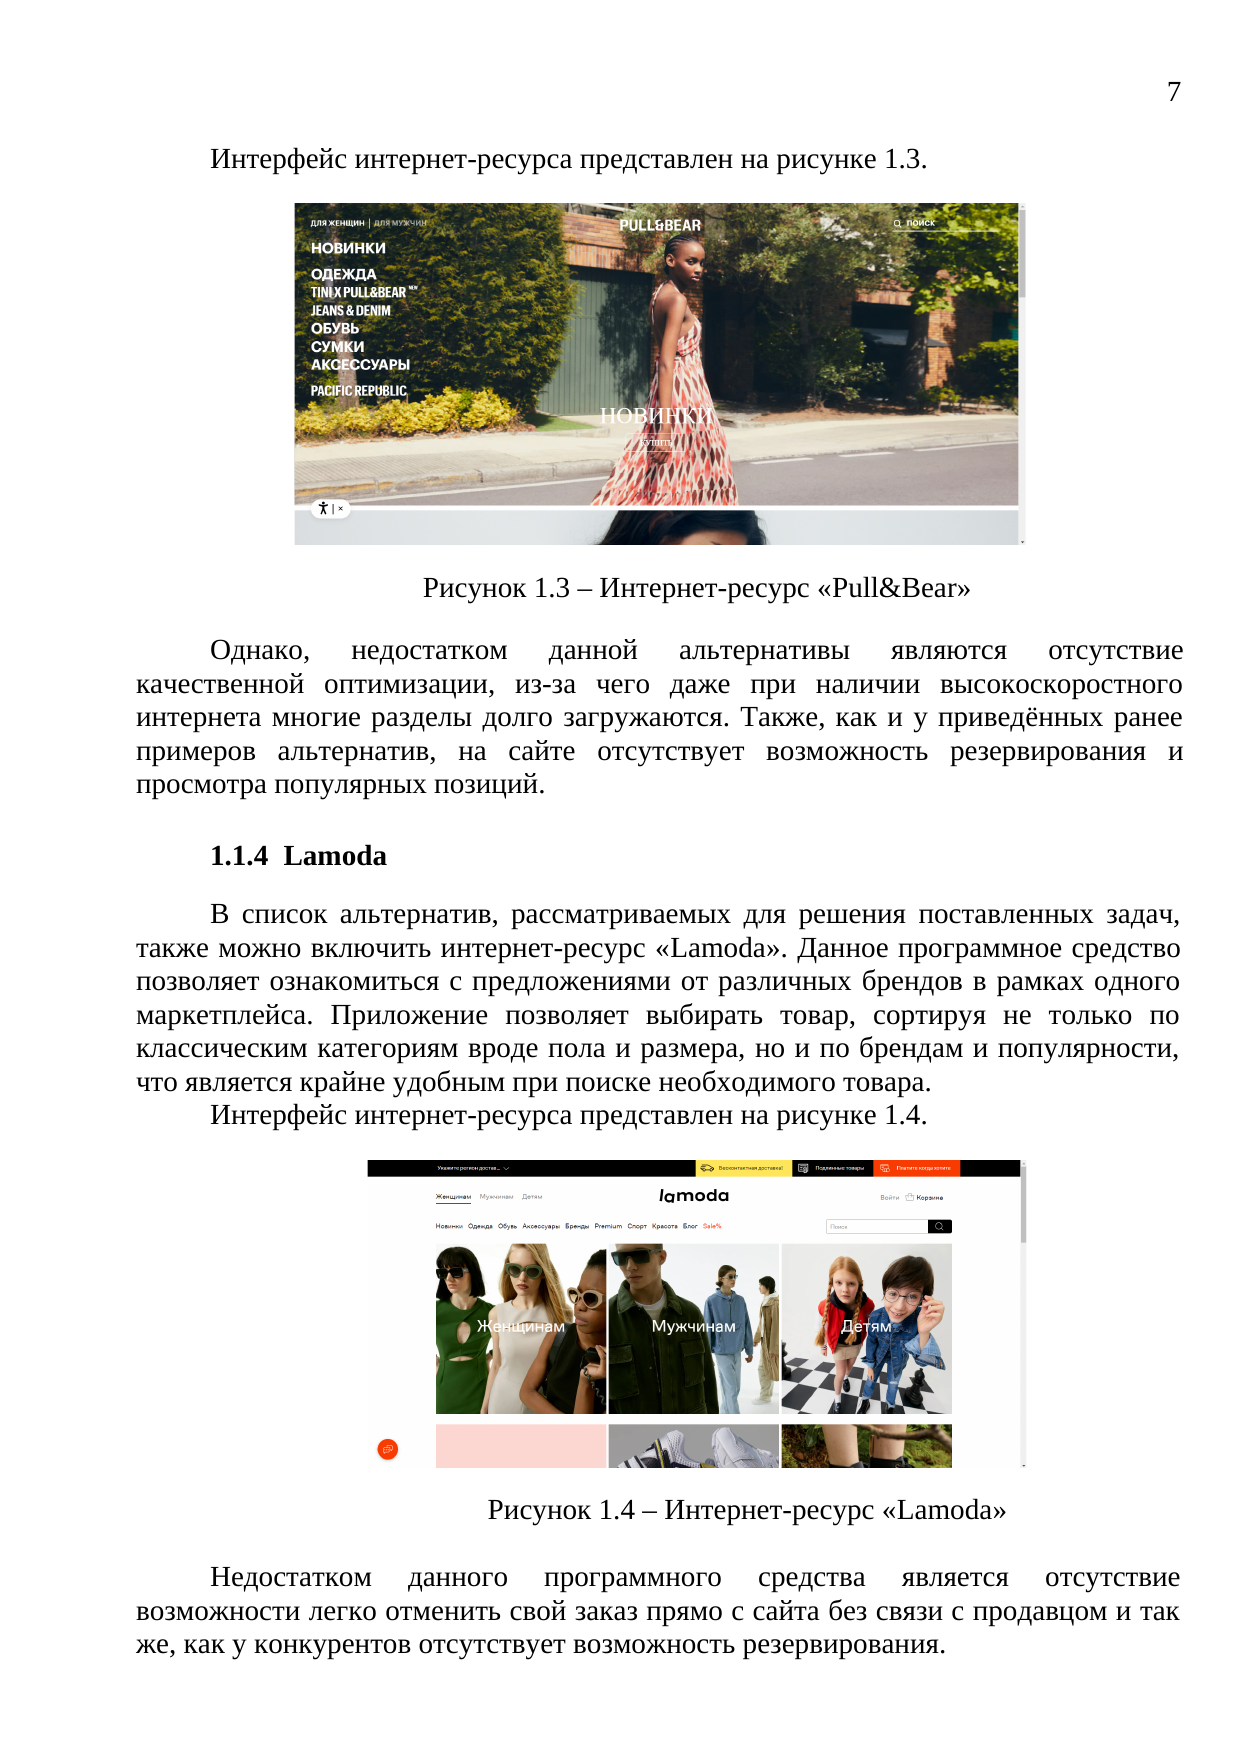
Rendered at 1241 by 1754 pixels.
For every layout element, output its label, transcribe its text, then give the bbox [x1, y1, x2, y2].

list Рисунок 1.4 – Интернет-ресурс «Lamoda» [239, 1492, 1181, 1526]
text Однако, недостатком данной альтернативы являются отсутствие качественной оптимизации, из-за чего даже при наличии высокоскоростного интернета многие разделы долго загружаются. Также, как и у приведённых ранее примеров альтернатив, на сайте отсутствует возможность резервирования и просмотра популярных позиций. [136, 632, 1184, 800]
text Интерфейс интернет-ресурса представлен на рисунке 1.3. [136, 141, 1184, 174]
subtitle Lamoda [136, 838, 1181, 871]
text Рисунок 1.3 – Интернет-ресурс «Pull&Bear» [136, 570, 1184, 603]
text В список альтернатив, рассматриваемых для решения поставленных задач, также можно включить интернет-ресурс «Lamoda». Данное программное средство позволяет ознакомиться с предложениями от различных брендов в рамках одного маркетплейса. Приложение позволяет выбирать товар, сортируя не только по классическим категориям вроде пола и размера, но и по брендам и популярности, что является крайне удобным при поиске необходимого товара. [136, 896, 1181, 1097]
text Интерфейс интернет-ресурса представлен на рисунке 1.4. [136, 1097, 1181, 1131]
text Недостатком данного программного средства является отсутствие возможности легко отменить свой заказ прямо с сайта без связи с продавцом и так же, как у конкурентов отсутствует возможность резервирования. [136, 1559, 1181, 1660]
picture [294, 203, 1026, 545]
picture [367, 1160, 1027, 1468]
